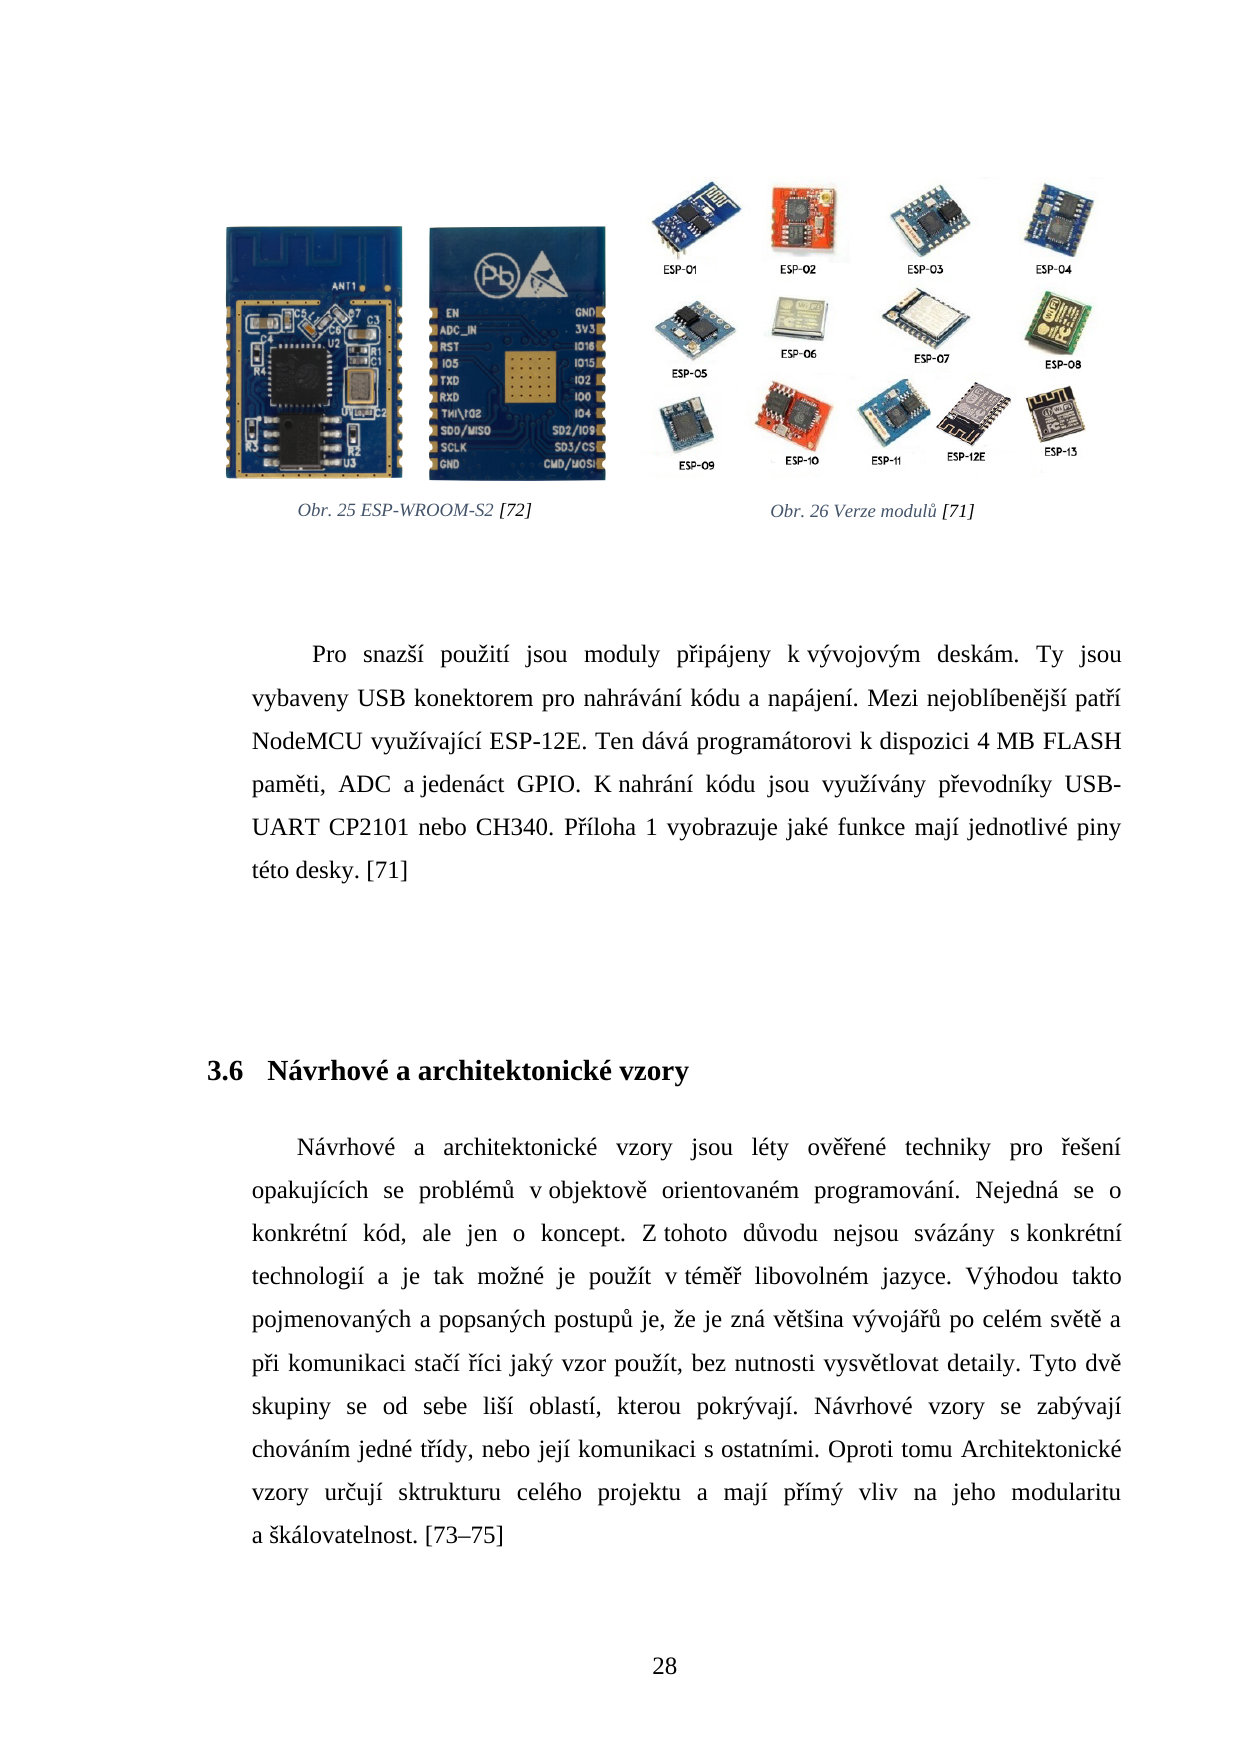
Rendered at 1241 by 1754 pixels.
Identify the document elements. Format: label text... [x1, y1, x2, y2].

table_header Obr. Verze modulů [624, 177, 1122, 596]
table_header Obr. ESP-WROOM-S2 [207, 177, 624, 596]
picture [218, 221, 613, 485]
text Pro snazší použití jsou moduly připájeny k vývojovým deskám. Ty jsou vybaveny USB konektorem pro nahrávání kódu a napájení. Mezi nejoblíbenější patří NodeMCU využívající ESP-12E. Ten dává programátorovi k dispozici 4 MB FLASH paměti, ADC a jedenáct GPIO. K nahrání kódu jsou využívány převodníky USB-UART CP2101 nebo CH340. Příloha 1 vyobrazuje jaké funkce mají jednotlivé piny této desky. [252, 639, 1122, 884]
text Návrhové a architektonické vzory jsou léty ověřené techniky pro řešení opakujících se problémů v objektově orientovaném programování. Nejedná se o konkrétní kód, ale jen o koncept. Z tohoto důvodu nejsou svázány s konkrétní technologií a je tak možné je použít v téměř libovolném jazyce. Výhodou takto pojmenovaných a popsaných postupů je, že je zná většina vývojářů po celém světě a při komunikaci stačí říci jaký vzor použít, bez nutnosti vysvětlovat detaily. Tyto dvě skupiny se od sebe liší oblastí, kterou pokrývají. Návrhové vzory se zabývají chováním jedné třídy, nebo její komunikaci s ostatními. Oproti tomu Architektonické vzory určují sktrukturu celého projektu a mají přímý vliv na jeho modularitu a škálovatelnost. [252, 1132, 1122, 1549]
subtitle Návrhové a architektonické vzory [207, 1053, 1122, 1086]
picture [638, 177, 1108, 486]
